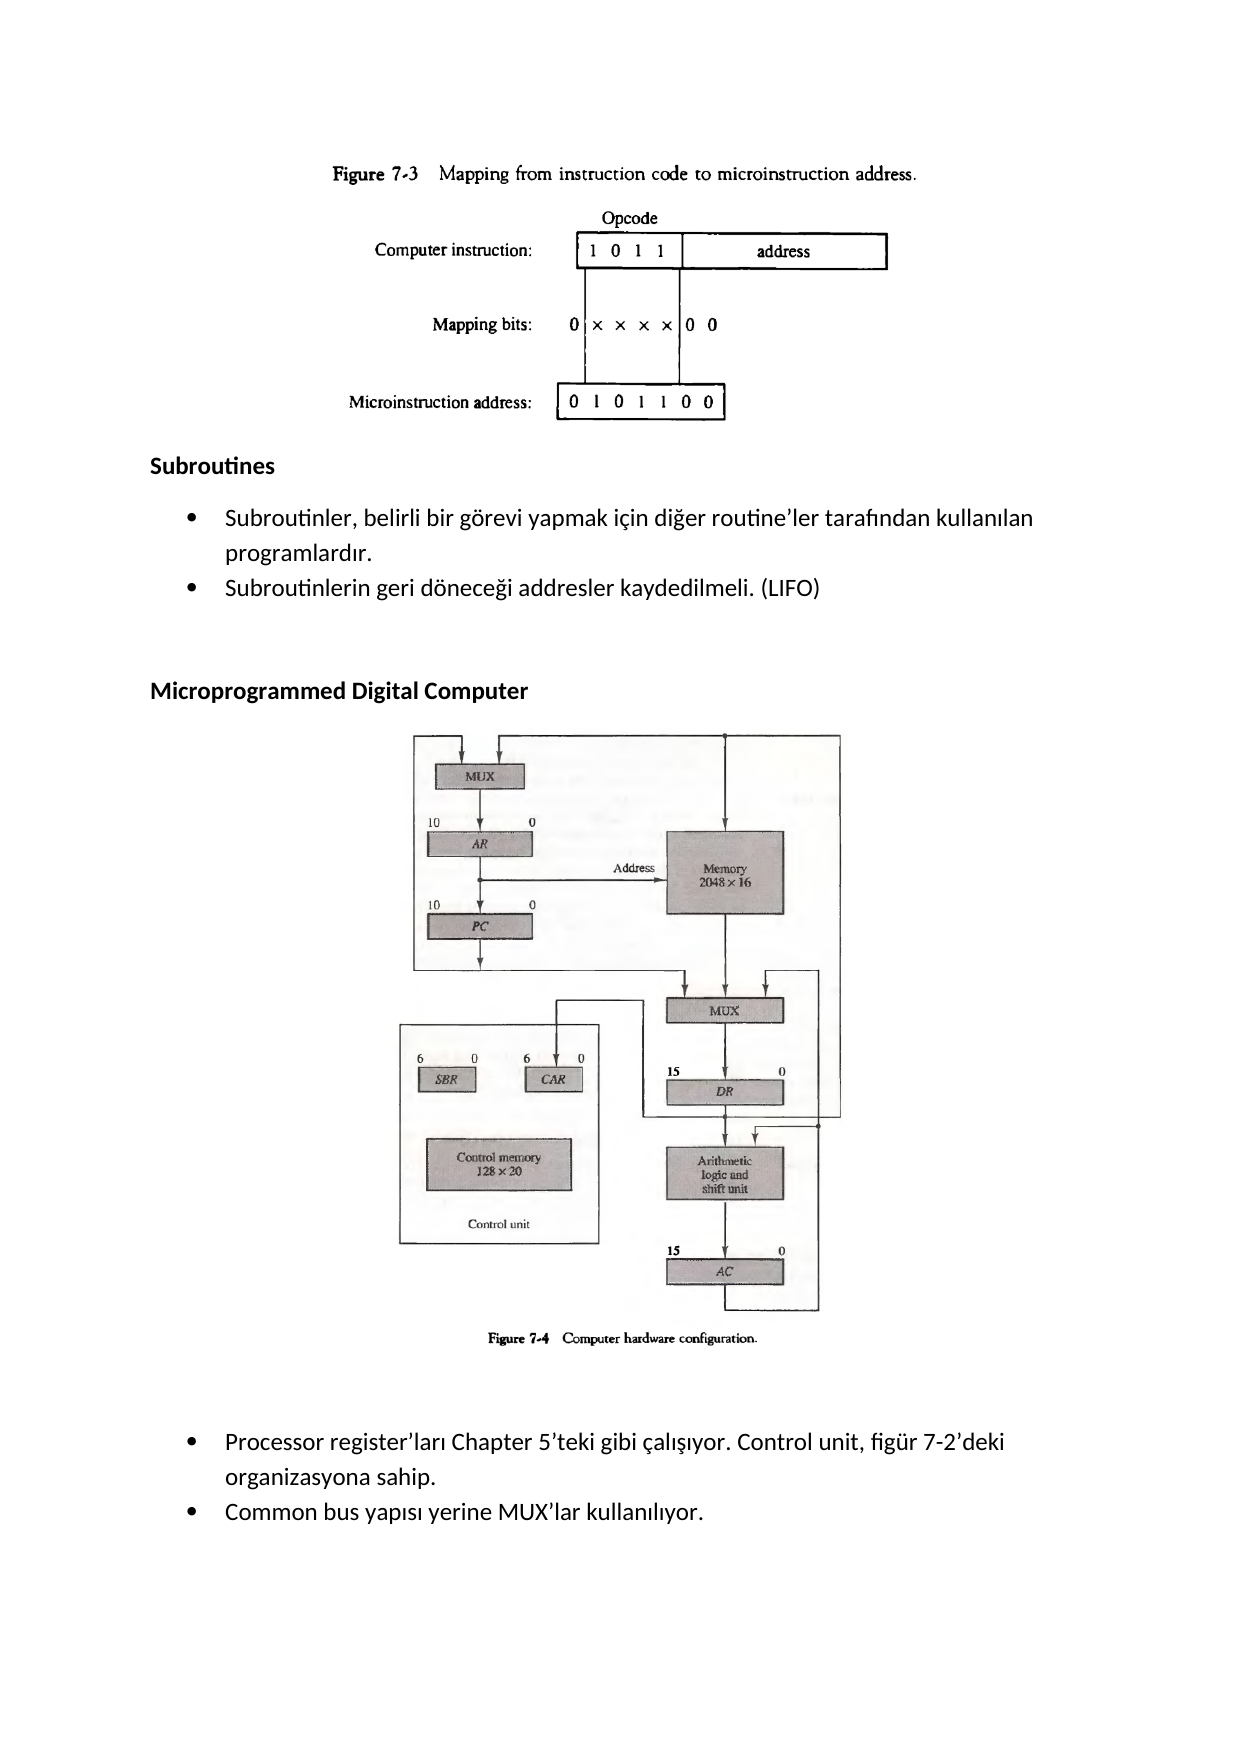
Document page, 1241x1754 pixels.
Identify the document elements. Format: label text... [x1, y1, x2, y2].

list Common bus yapısı yerine MUX’lar kullanılıyor. [187, 1496, 1090, 1527]
list Processor register’ları Chapter 5’teki gibi çalışıyor. Control unit, figür 7-2’deki organizasyona sahip. [187, 1426, 1090, 1492]
picture [392, 727, 848, 1354]
list Subroutinler, belirli bir görevi yapmak için diğer routine’ler tarafından kullanılan programlardır. [187, 502, 1090, 567]
list Subroutinlerin geri döneceği addresler kaydedilmeli. (LIFO) [187, 572, 1090, 602]
text Subroutines [150, 450, 1090, 481]
text Microprogrammed Digital Computer [150, 675, 1090, 706]
picture [314, 150, 926, 430]
